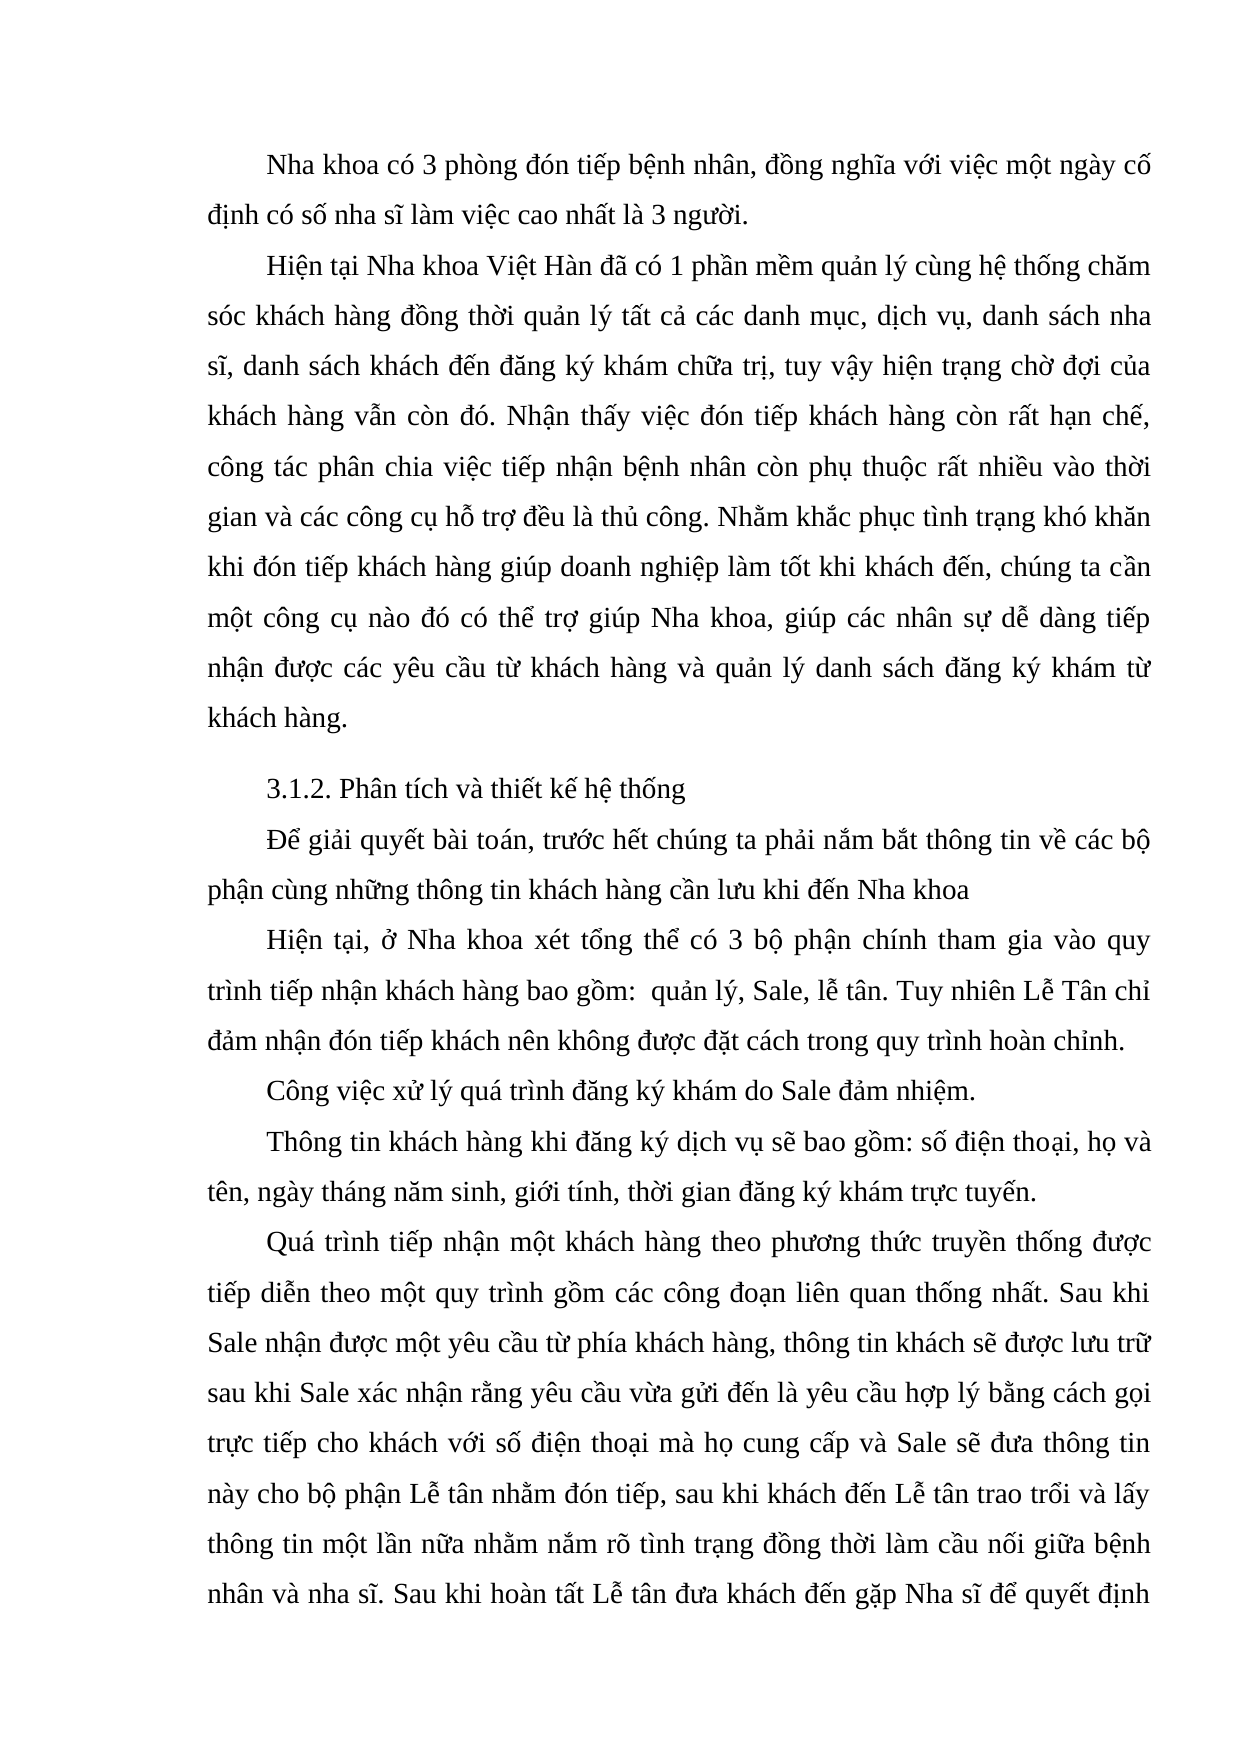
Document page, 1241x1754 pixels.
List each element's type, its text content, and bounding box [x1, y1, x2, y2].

text Để giải quyết bài toán, trước hết chúng ta phải nắm bắt thông tin về các bộ phận cùng những thông tin khách hàng cần lưu khi đến Nha khoa [207, 822, 1152, 906]
text Hiện tại, ở Nha khoa xét tổng thể có 3 bộ phận chính tham gia vào quy trình tiếp nhận khách hàng bao gồm: quản lý, Sale, lễ tân. Tuy nhiên Lễ Tân chỉ đảm nhận đón tiếp khách nên không được đặt cách trong quy trình hoàn chỉnh. [207, 922, 1152, 1057]
text Hiện tại Nha khoa Việt Hàn đã có 1 phần mềm quản lý cùng hệ thống chăm sóc khách hàng đồng thời quản lý tất cả các danh mục, dịch vụ, danh sách nha sĩ, danh sách khách đến đăng ký khám chữa trị, tuy vậy hiện trạng chờ đợi của khách hàng vẫn còn đó. Nhận thấy việc đón tiếp khách hàng còn rất hạn chế, công tác phân chia việc tiếp nhận bệnh nhân còn phụ thuộc rất nhiều vào thời gian và các công cụ hỗ trợ đều là thủ công. Nhằm khắc phục tình trạng khó khăn khi đón tiếp khách hàng giúp doanh nghiệp làm tốt khi khách đến, chúng ta cần một công cụ nào đó có thể trợ giúp Nha khoa, giúp các nhân sự dễ dàng tiếp nhận được các yêu cầu từ khách hàng và quản lý danh sách đăng ký khám từ khách hàng. [207, 248, 1152, 734]
text Công việc xử lý quá trình đăng ký khám do Sale đảm nhiệm. [207, 1073, 1152, 1107]
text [207, 1224, 1152, 1610]
text Nha khoa có 3 phòng đón tiếp bệnh nhân, đồng nghĩa với việc một ngày cố định có số nha sĩ làm việc cao nhất là 3 người. [207, 147, 1152, 231]
text Thông tin khách hàng khi đăng ký dịch vụ sẽ bao gồm: số điện thoại, họ và tên, ngày tháng năm sinh, giới tính, thời gian đăng ký khám trực tuyến. [207, 1124, 1152, 1208]
subtitle 3.1.2. Phân tích và thiết kế hệ thống [207, 772, 1152, 805]
